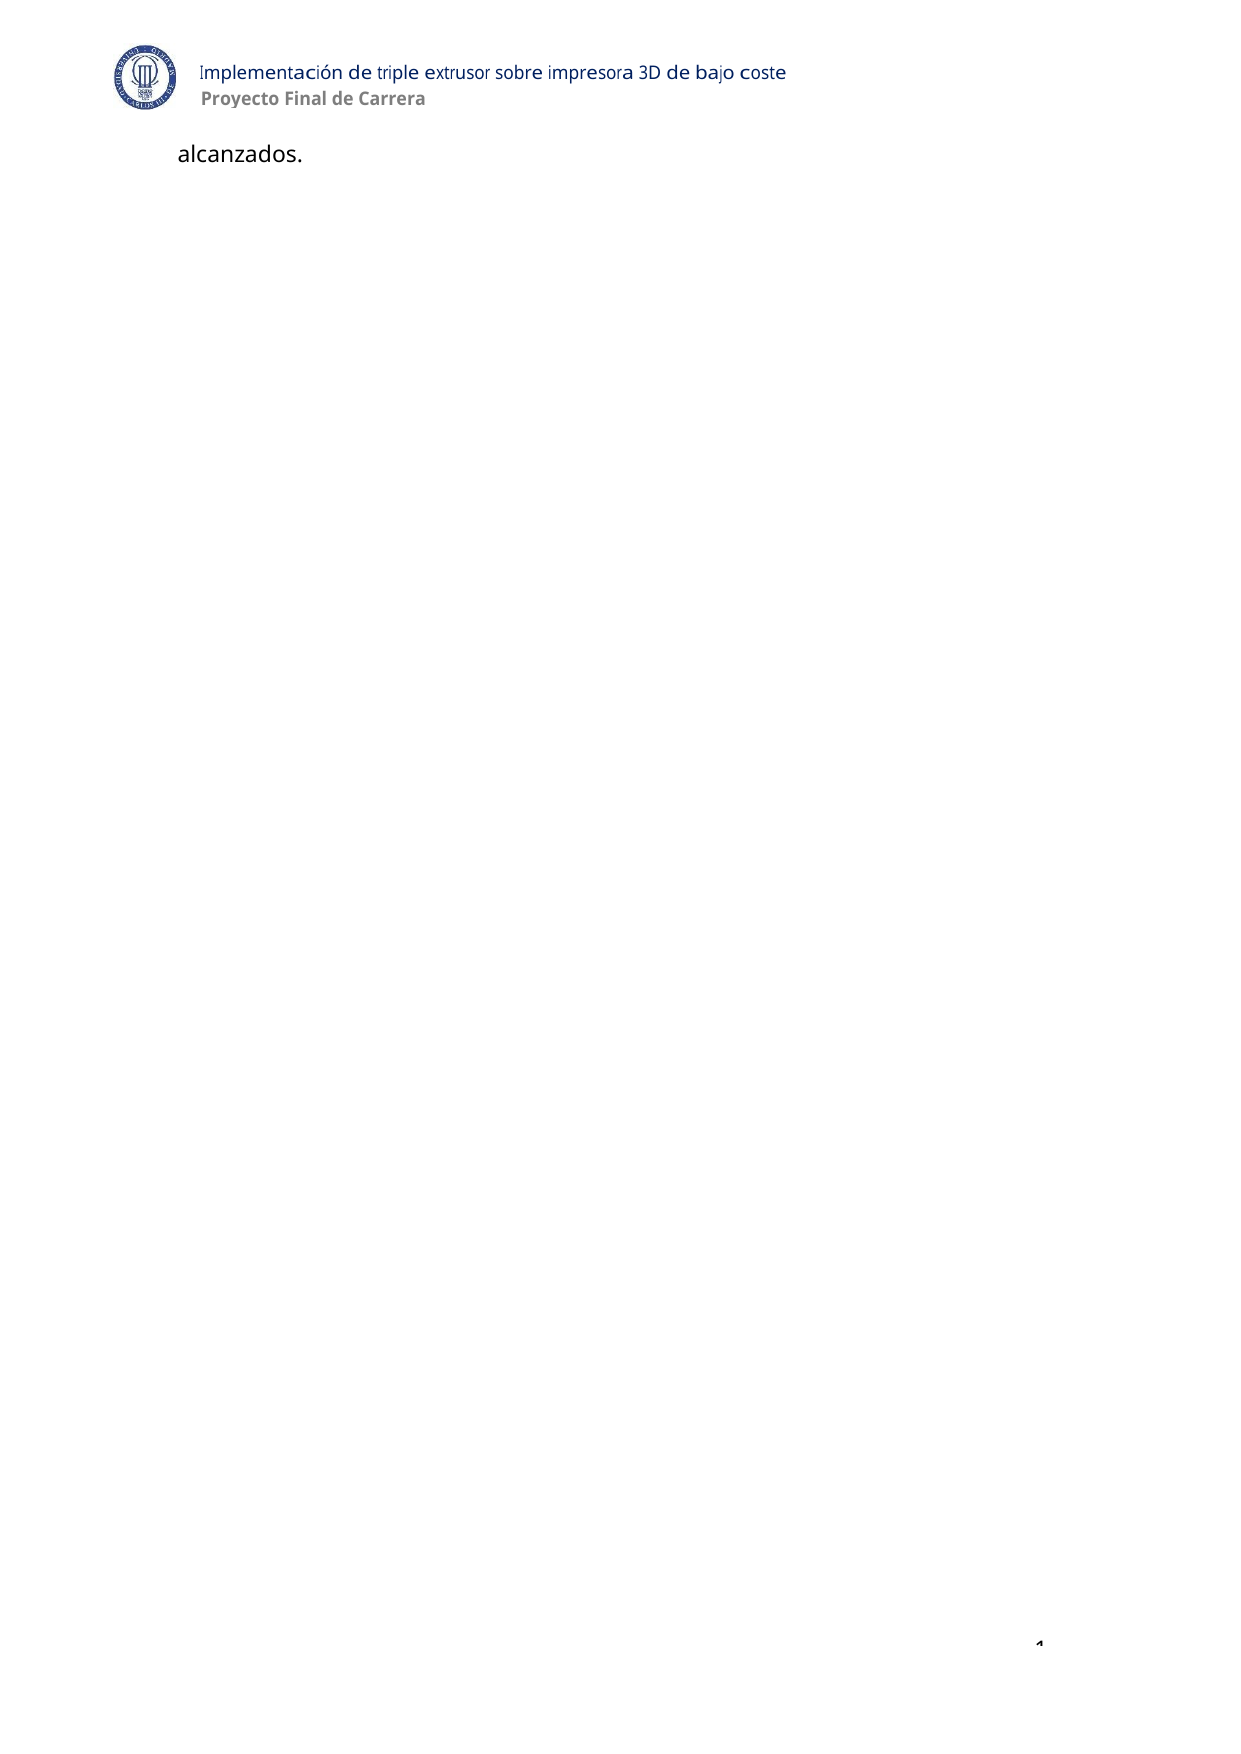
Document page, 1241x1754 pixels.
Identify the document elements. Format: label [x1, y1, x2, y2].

picture [113, 43, 177, 110]
text [177, 137, 1063, 169]
